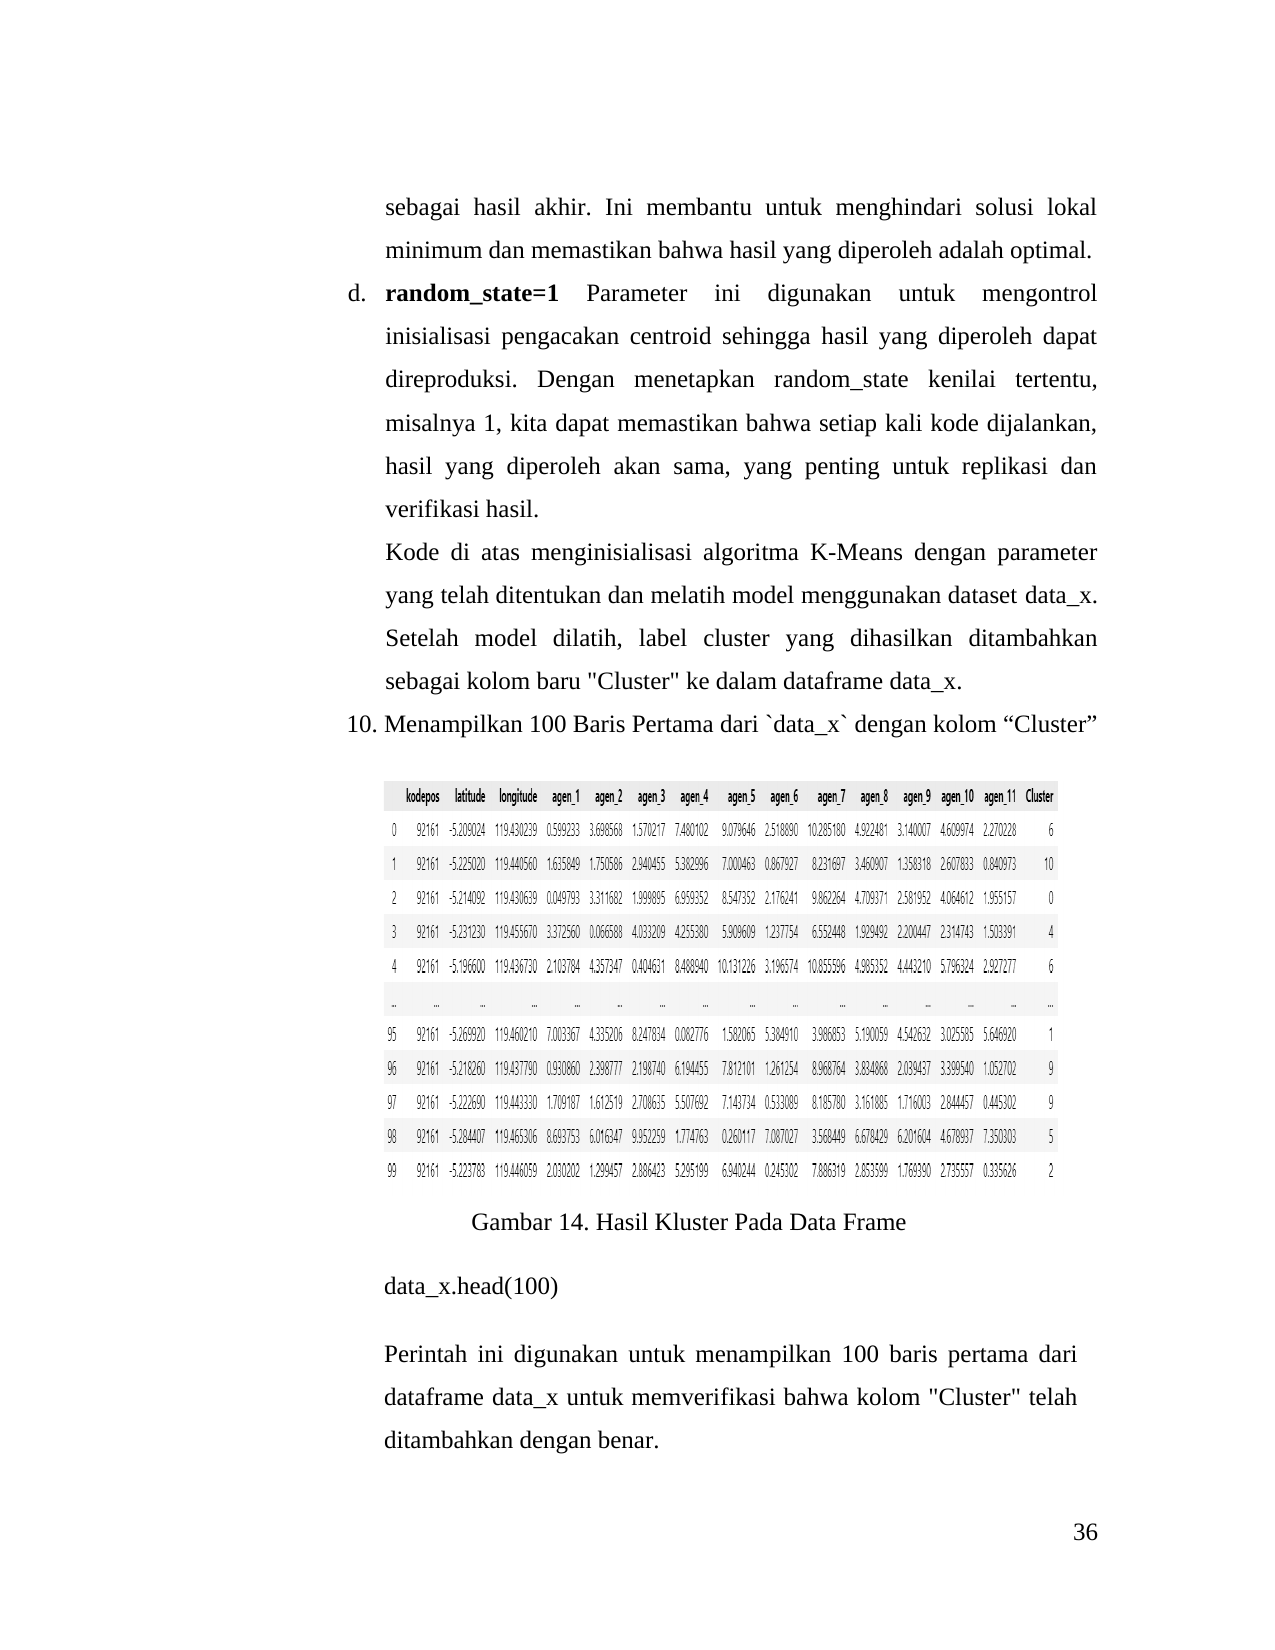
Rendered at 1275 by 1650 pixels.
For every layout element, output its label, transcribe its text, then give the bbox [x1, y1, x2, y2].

list Kode di atas menginisialisasi algoritma K-Means dengan parameter yang telah ditentukan dan melatih model menggunakan dataset data_x. Setelah model dilatih, label cluster yang dihasilkan ditambahkan sebagai kolom baru "Cluster" ke dalam dataframe data_x. [385, 537, 1098, 695]
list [348, 192, 1098, 264]
picture [383, 781, 1064, 1196]
list Menampilkan 100 Baris Pertama dari `data_x` dengan kolom “Cluster” [346, 709, 1098, 738]
list random_state=1 Parameter ini digunakan untuk mengontrol inisialisasi pengacakan centroid sehingga hasil yang diperoleh dapat direproduksi. Dengan menetapkan random_state kenilai tertentu, misalnya 1, kita dapat memastikan bahwa setiap kali kode dijalankan, hasil yang diperoleh akan sama, yang penting untuk replikasi dan verifikasi hasil. [348, 278, 1098, 523]
text Perintah ini digunakan untuk menampilkan 100 baris pertama dari dataframe data_x untuk memverifikasi bahwa kolom "Cluster" telah ditambahkan dengan benar. [384, 1339, 1078, 1454]
text data_x.head(100) [384, 1271, 1098, 1300]
text Gambar 14. Hasil Kluster Pada Data Frame [236, 1207, 1098, 1236]
